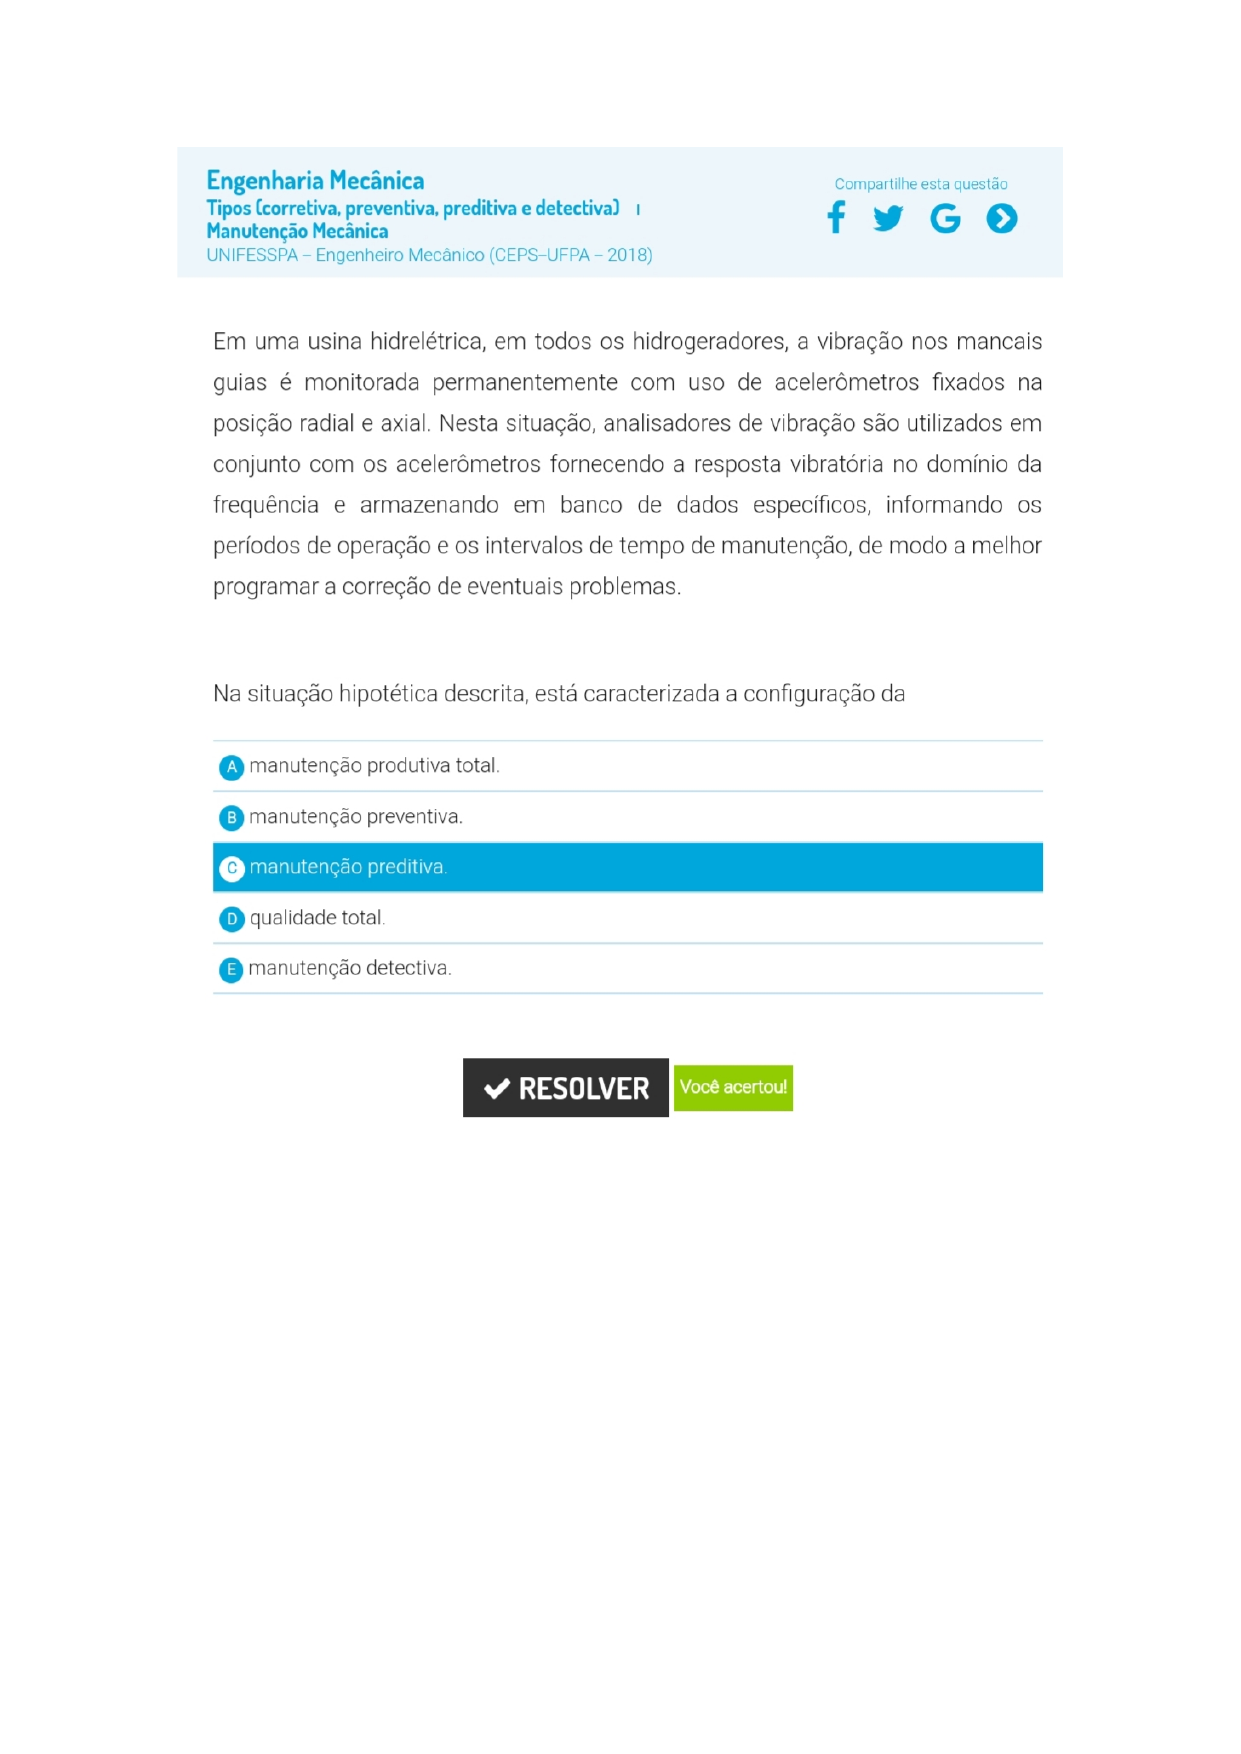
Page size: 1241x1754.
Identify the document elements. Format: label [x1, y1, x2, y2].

picture [177, 147, 1063, 1129]
